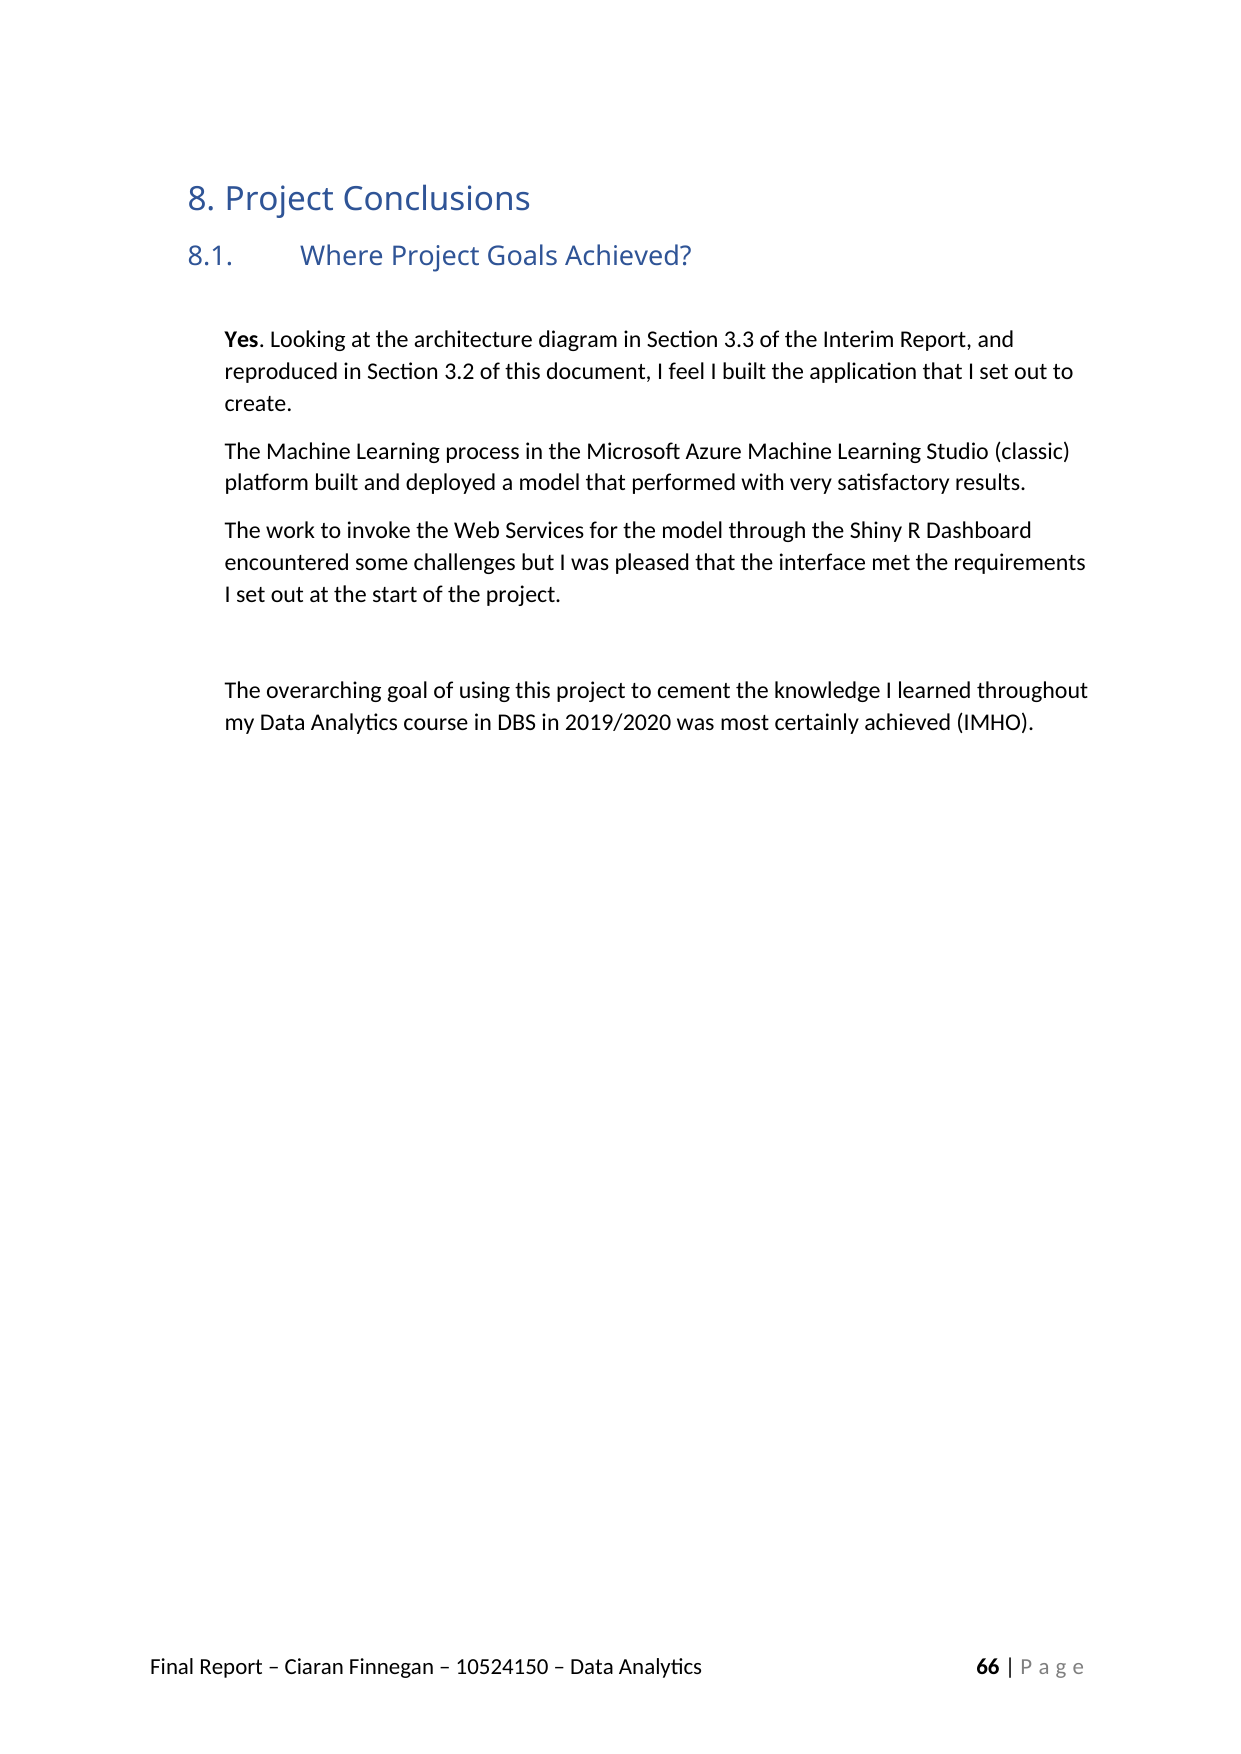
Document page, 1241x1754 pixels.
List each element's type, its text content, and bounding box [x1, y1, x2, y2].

subtitle Project Conclusions [187, 175, 1090, 220]
text The work to invoke the Web Services for the model through the Shiny R Dashboard encountered some challenges but I was pleased that the interface met the requirements I set out at the start of the project. [224, 516, 1090, 608]
text The overarching goal of using this project to cement the knowledge I learned throughout my Data Analytics course in DBS in 2019/2020 was most certainly achieved (IMHO). [224, 675, 1090, 736]
subtitle Where Project Goals Achieved? [187, 236, 1090, 273]
text The Machine Learning process in the Microsoft Azure Machine Learning Studio (classic) platform built and deployed a model that performed with very satisfactory results. [224, 436, 1090, 497]
text Yes. Looking at the architecture diagram in Section 3.3 of the Interim Report, and reproduced in Section 3.2 of this document, I feel I built the application that I set out to create. [224, 324, 1090, 417]
